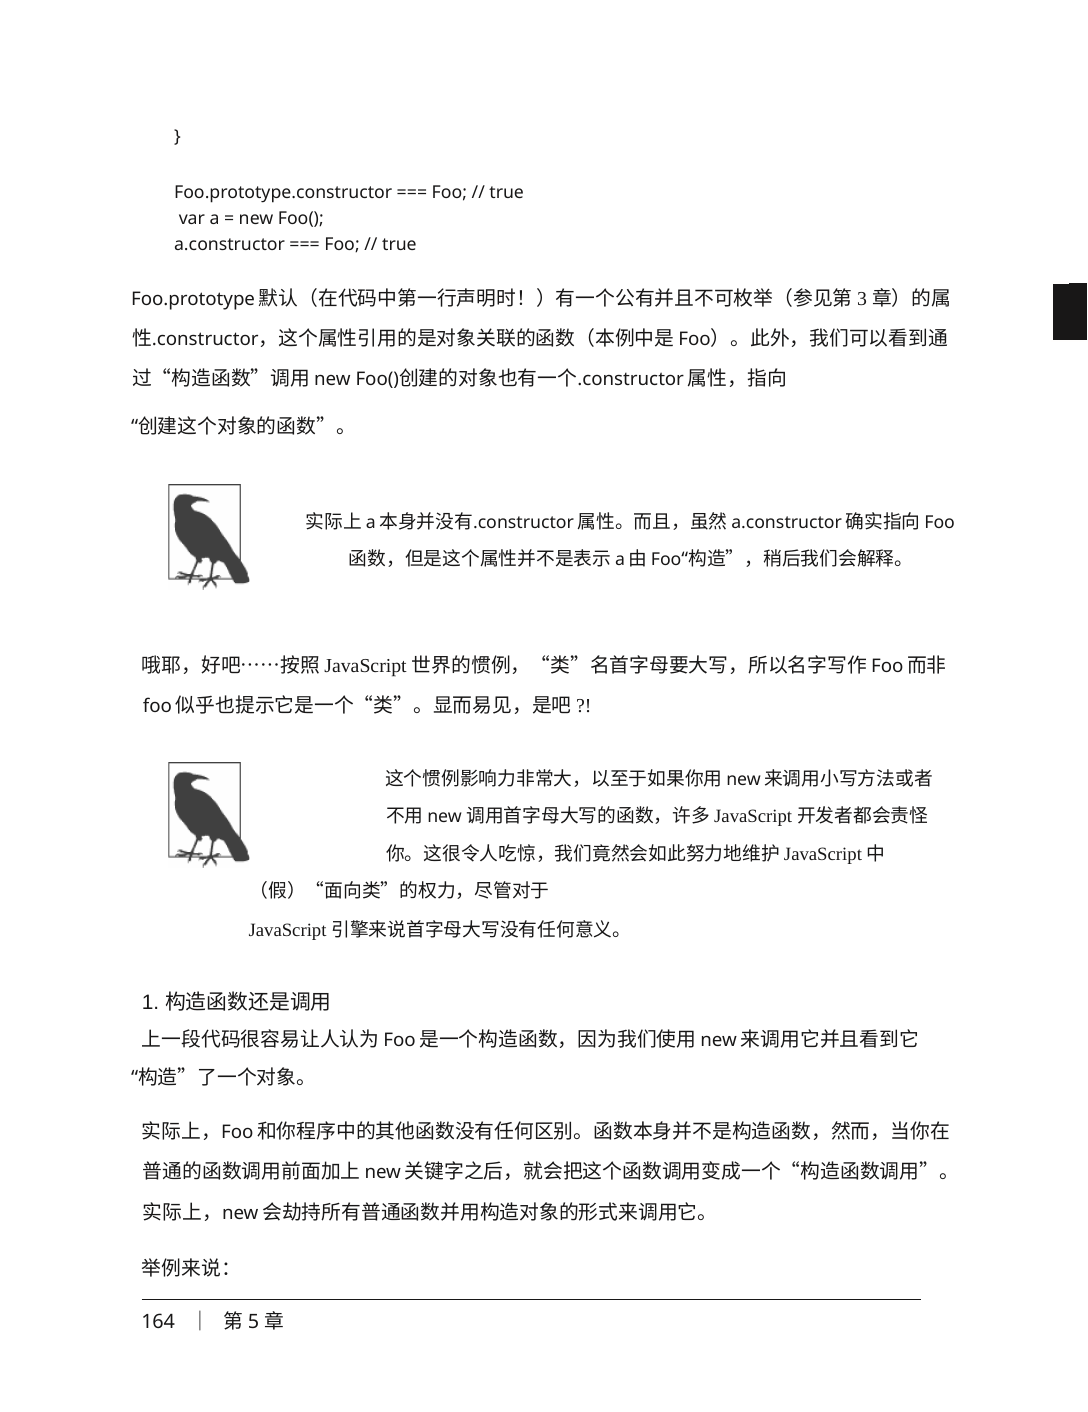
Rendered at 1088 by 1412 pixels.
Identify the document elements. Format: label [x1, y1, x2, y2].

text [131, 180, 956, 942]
picture [168, 484, 250, 590]
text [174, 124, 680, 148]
picture [168, 762, 250, 868]
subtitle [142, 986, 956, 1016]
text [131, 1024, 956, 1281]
